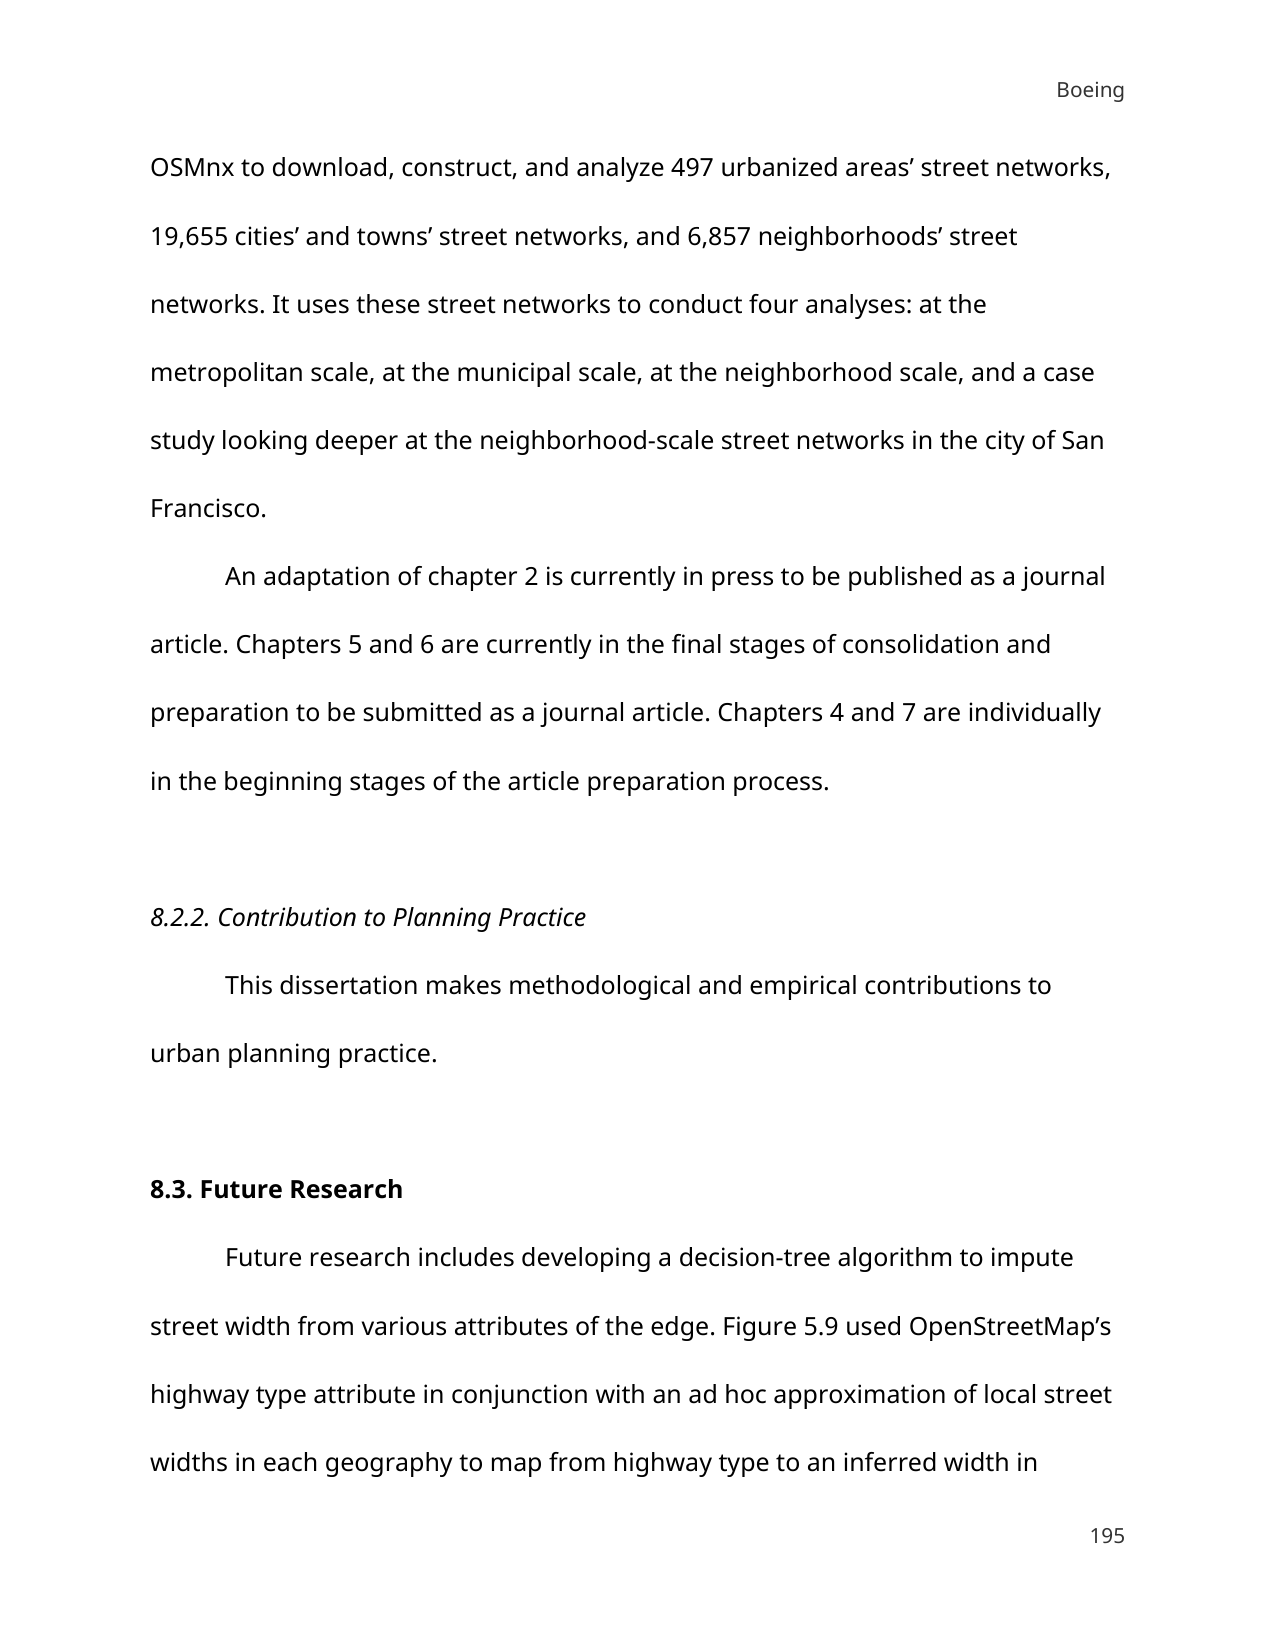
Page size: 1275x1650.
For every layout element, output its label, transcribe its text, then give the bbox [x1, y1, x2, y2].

text An adaptation of chapter 2 is currently in press to be published as a journal article. Chapters 5 and 6 are currently in the final stages of consolidation and preparation to be submitted as a journal article. Chapters 4 and 7 are individually in the beginning stages of the article preparation process. [150, 559, 1125, 797]
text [150, 150, 1125, 525]
text This dissertation makes methodological and empirical contributions to urban planning practice. [150, 967, 1125, 1070]
subtitle Future Research [150, 1172, 1125, 1206]
subtitle Contribution to Planning Practice [150, 899, 1125, 933]
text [150, 1240, 1125, 1478]
